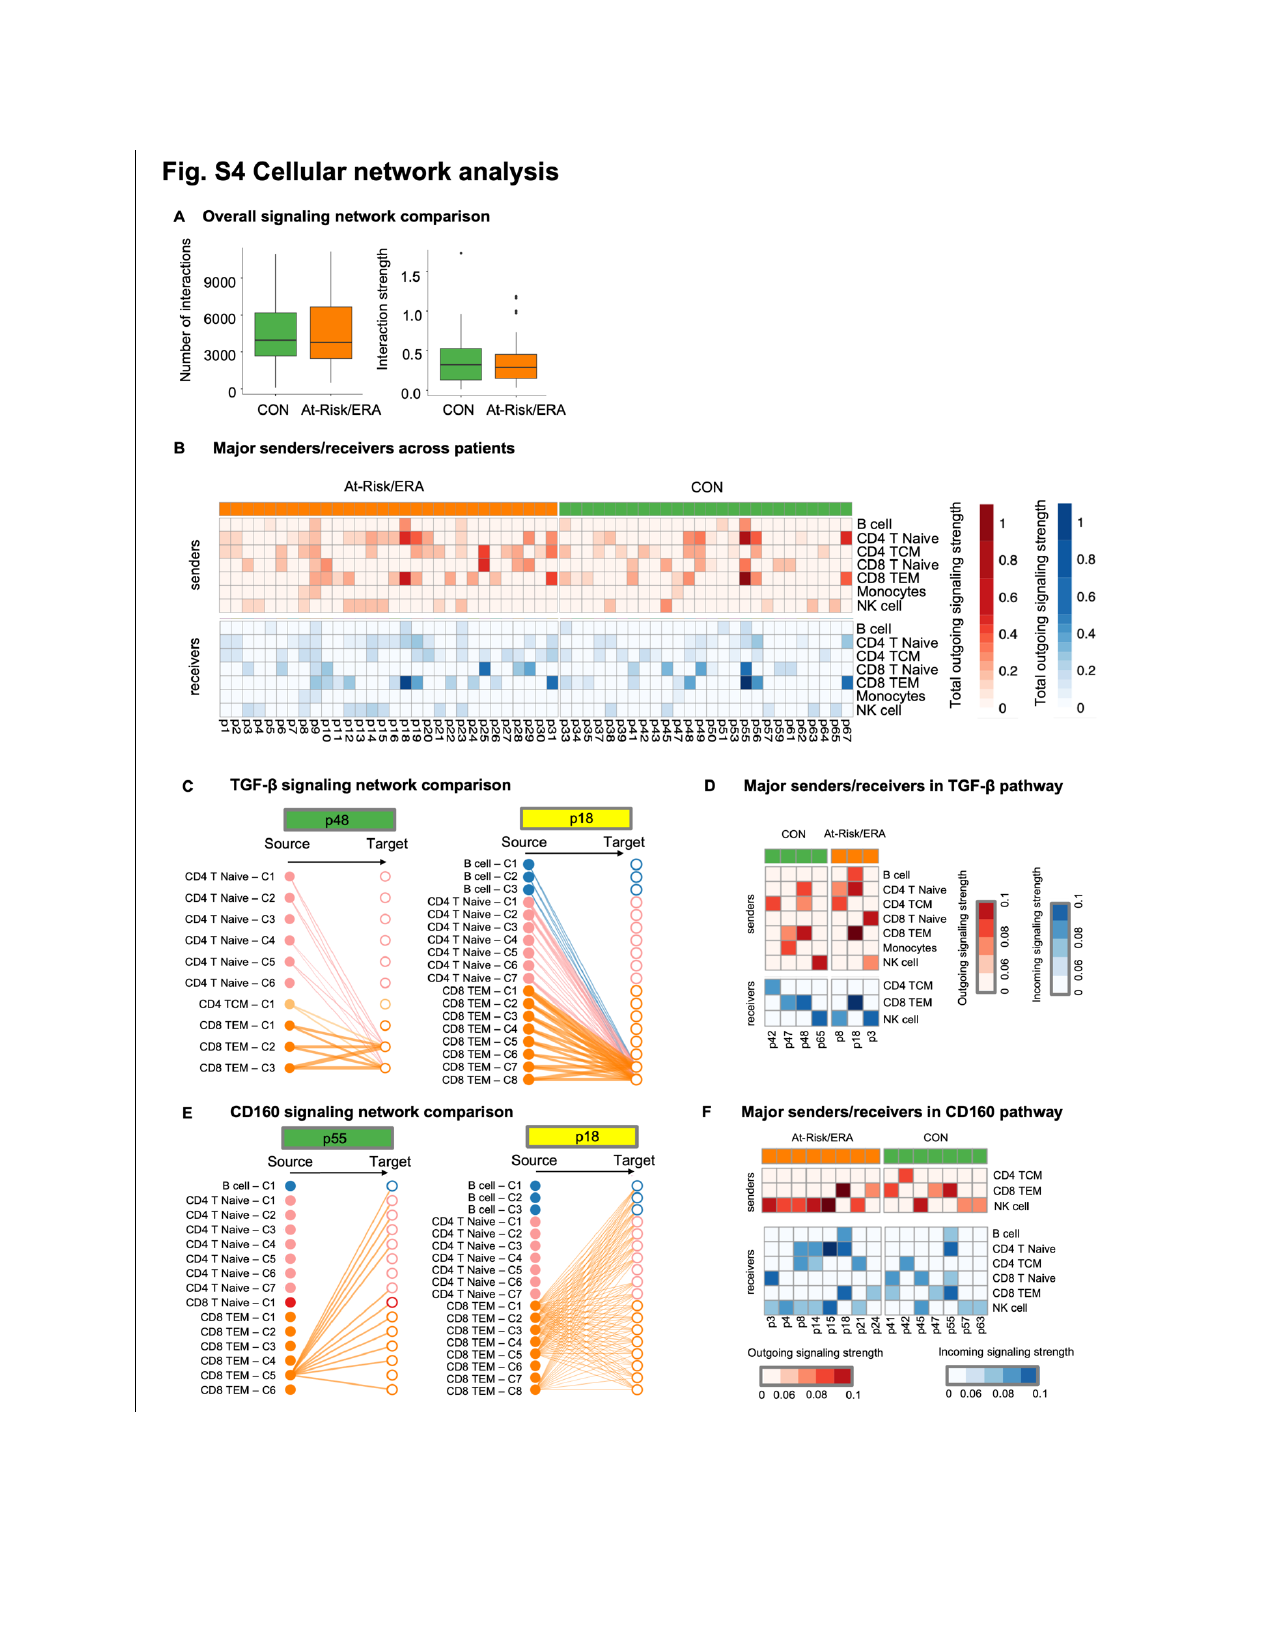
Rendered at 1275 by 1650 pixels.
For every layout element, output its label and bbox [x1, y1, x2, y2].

picture [150, 150, 1125, 1413]
